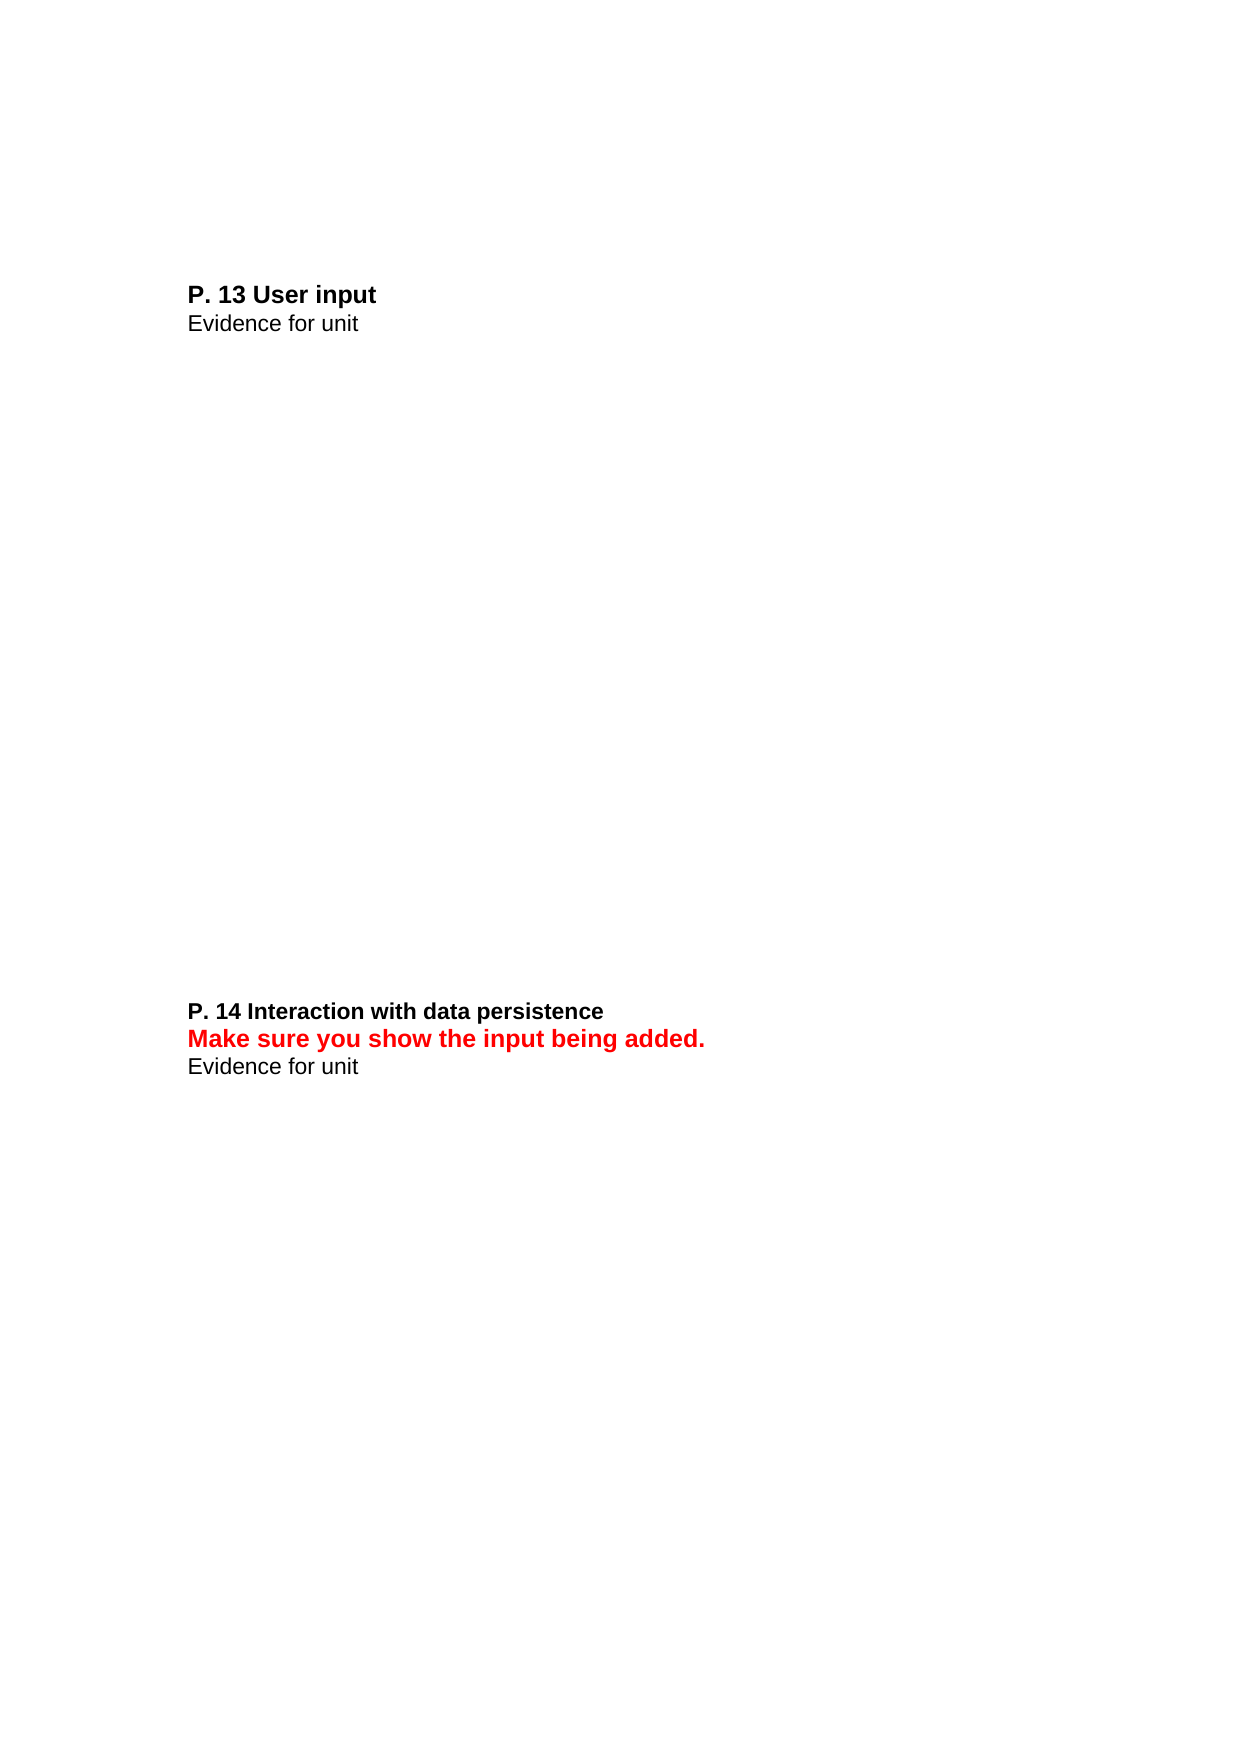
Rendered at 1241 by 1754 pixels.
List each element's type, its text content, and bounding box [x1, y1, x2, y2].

text P. 13 User input [187, 281, 1053, 309]
text Evidence for unit [187, 309, 1053, 336]
text Evidence for unit [187, 1053, 1053, 1080]
text P. 14 Interaction with data persistence [187, 998, 1053, 1024]
text Make sure you show the input being added. [187, 1024, 1053, 1053]
